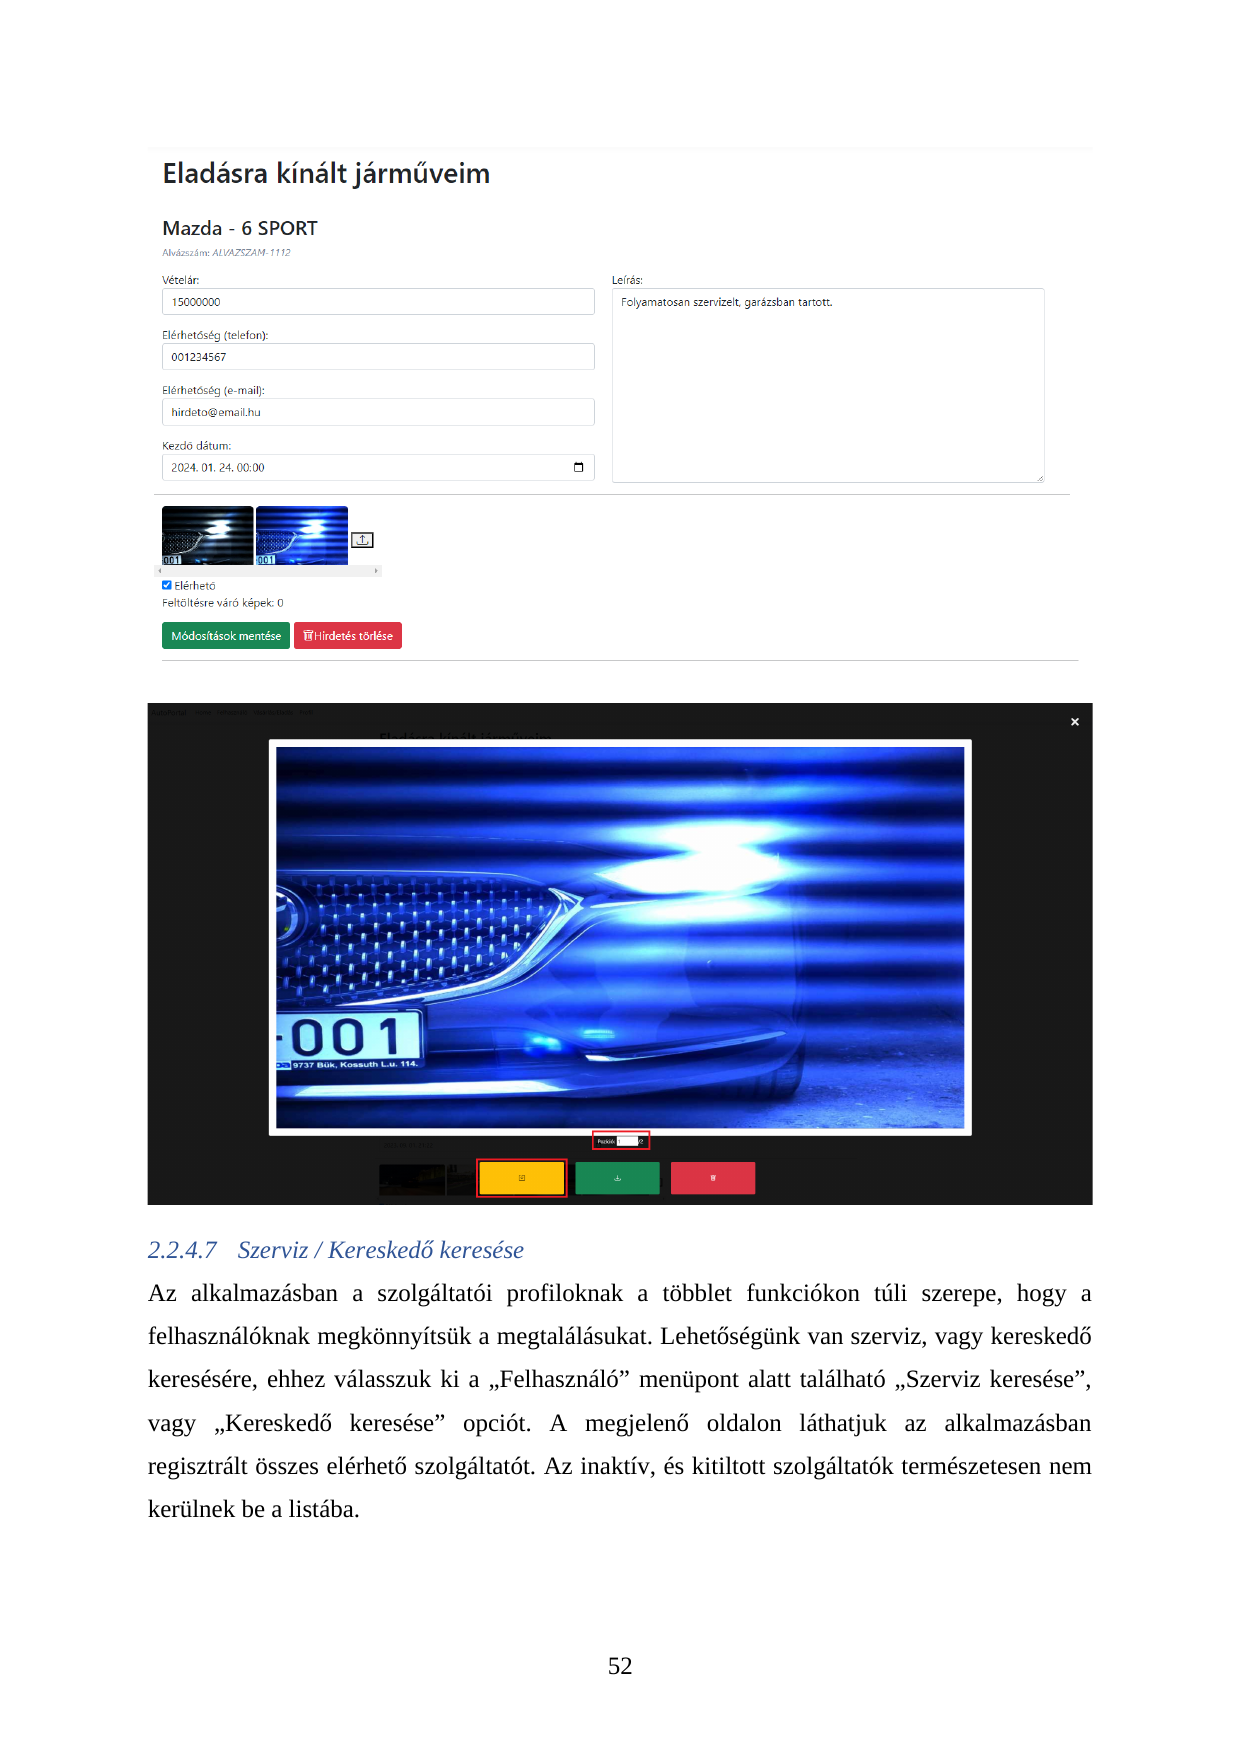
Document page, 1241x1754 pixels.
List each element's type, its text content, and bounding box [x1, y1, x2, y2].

subtitle Szerviz / Kereskedő keresése [148, 1235, 1093, 1264]
picture [147, 703, 1093, 1205]
picture [147, 147, 1093, 689]
text Az alkalmazásban a szolgáltatói profiloknak a többlet funkciókon túli szerepe, hogy a felhasználóknak megkönnyítsük a megtalálásukat. Lehetőségünk van szerviz, vagy kereskedő keresésére, ehhez válasszuk ki a „Felhasználó” menüpont alatt található „Szerviz keresése”, vagy „Kereskedő keresése” opciót. A megjelenő oldalon láthatjuk az alkalmazásban regisztrált összes elérhető szolgáltatót. Az inaktív, és kitiltott szolgáltatók természetesen nem kerülnek be a listába. [148, 1278, 1093, 1523]
